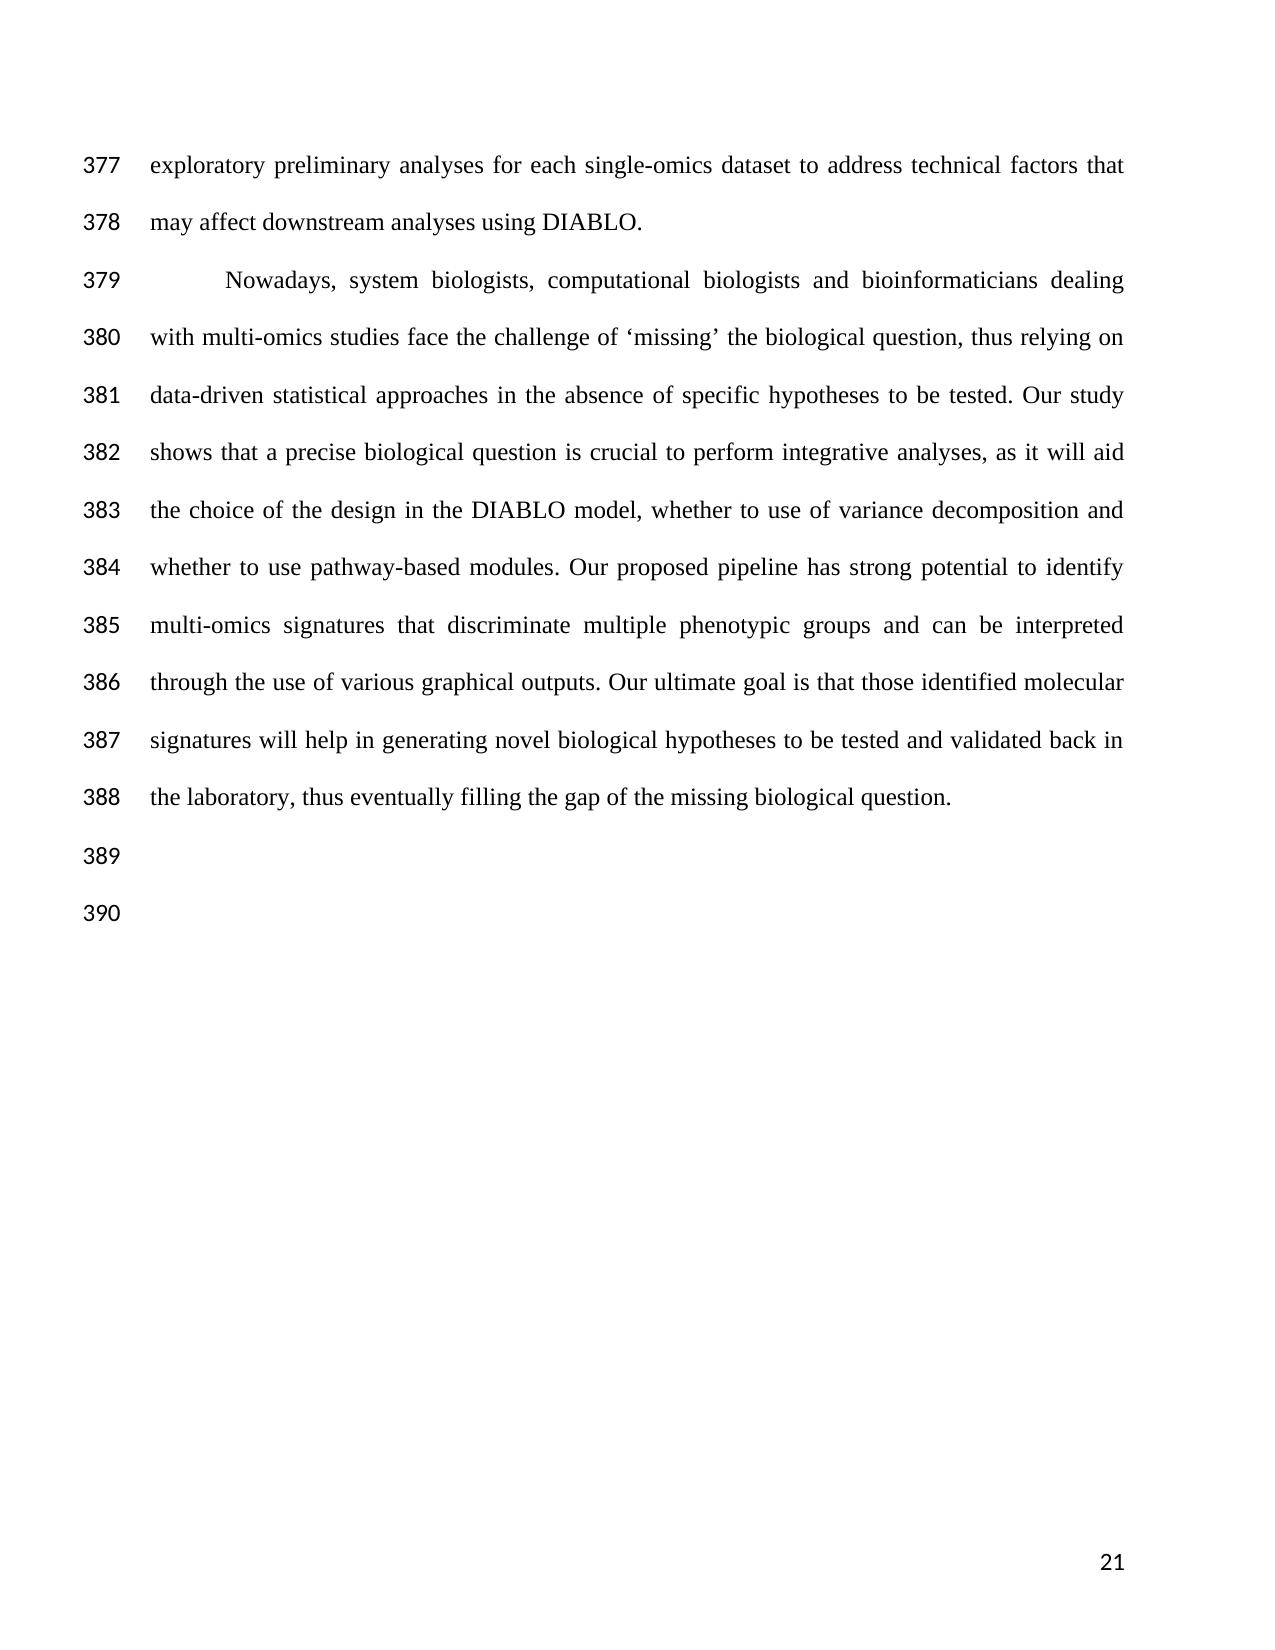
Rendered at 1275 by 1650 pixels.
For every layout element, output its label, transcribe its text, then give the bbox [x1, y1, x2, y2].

text Nowadays, system biologists, computational biologists and bioinformaticians dealing with multi-omics studies face the challenge of ‘missing’ the biological question, thus relying on data-driven statistical approaches in the absence of specific hypotheses to be tested. Our study shows that a precise biological question is crucial to perform integrative analyses, as it will aid the choice of the design in the DIABLO model, whether to use of variance decomposition and whether to use pathway-based modules. Our proposed pipeline has strong potential to identify multi-omics signatures that discriminate multiple phenotypic groups and can be interpreted through the use of various graphical outputs. Our ultimate goal is that those identified molecular signatures will help in generating novel biological hypotheses to be tested and validated back in the laboratory, thus eventually filling the gap of the missing biological question. [150, 265, 1125, 811]
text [150, 150, 1125, 236]
